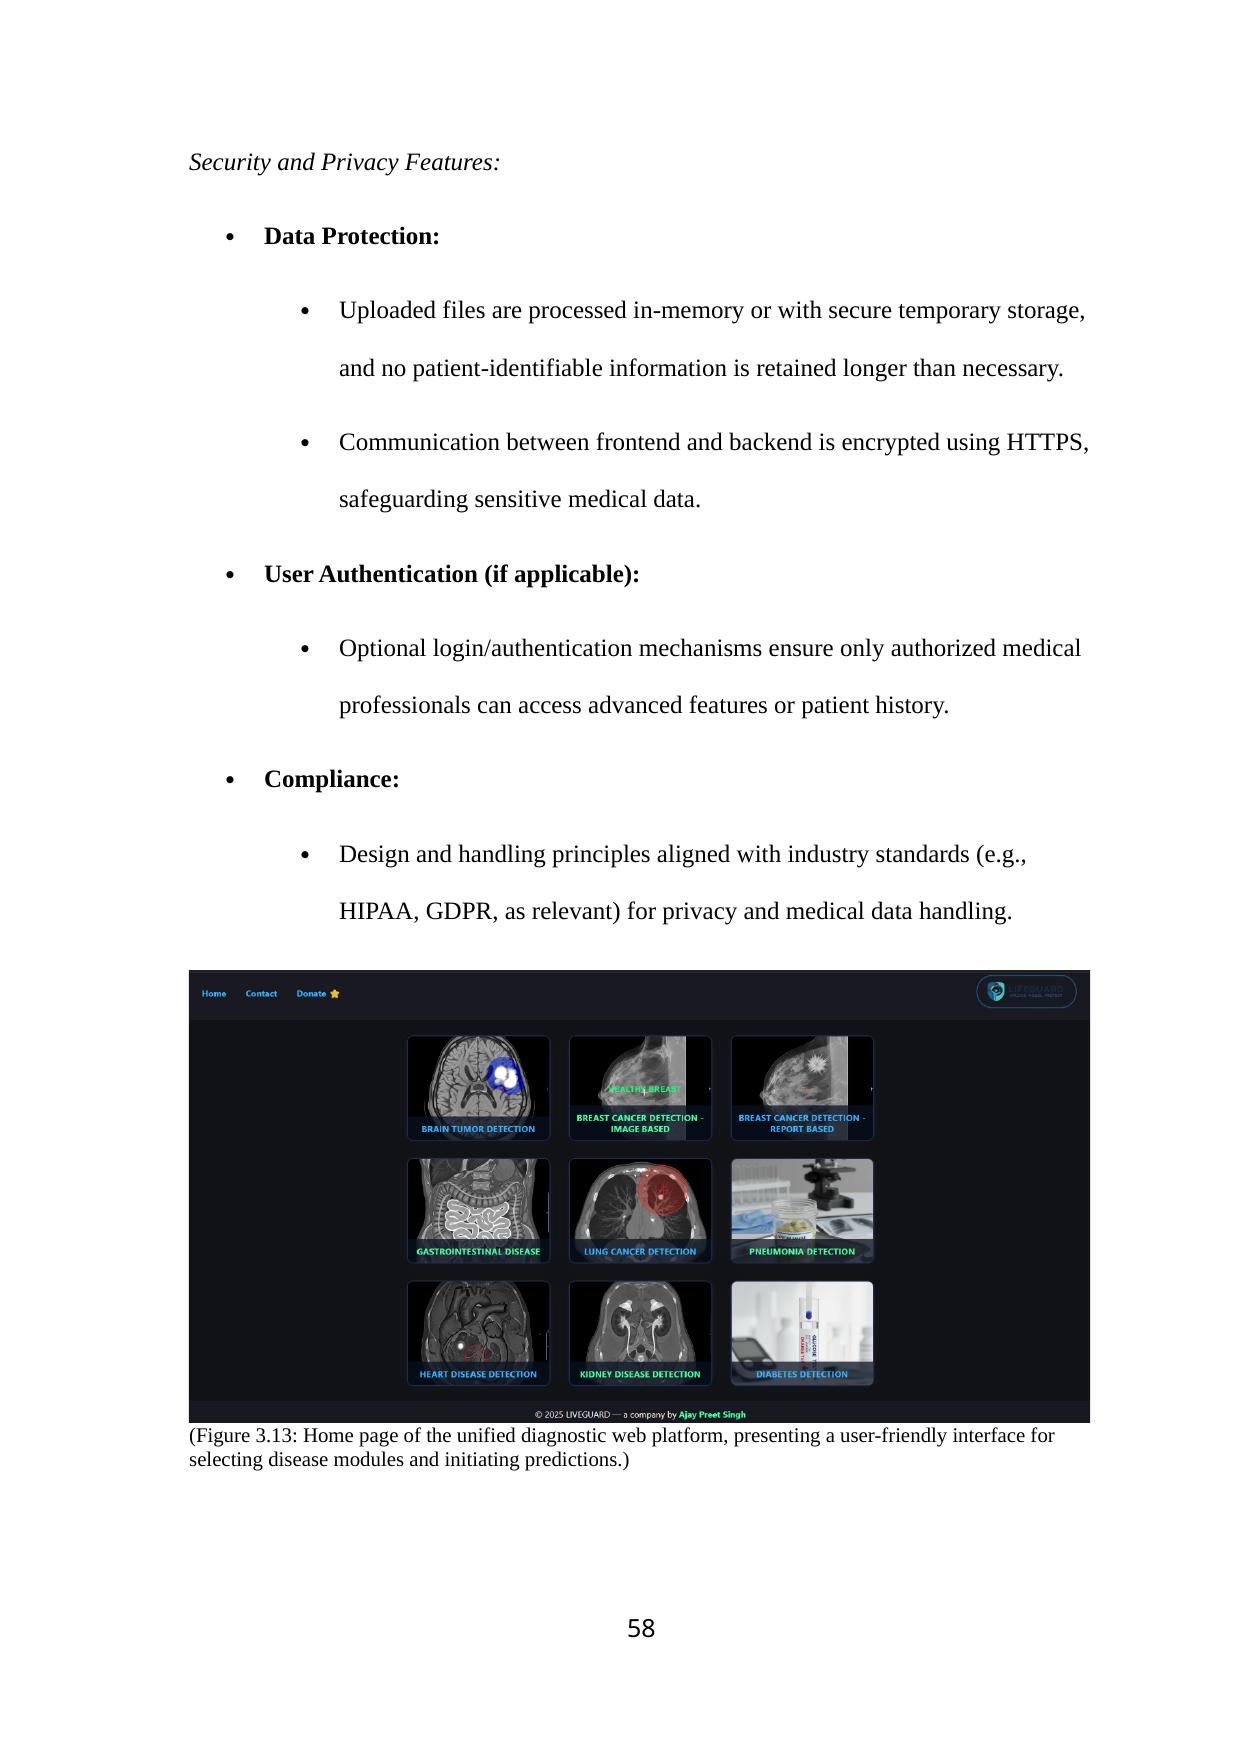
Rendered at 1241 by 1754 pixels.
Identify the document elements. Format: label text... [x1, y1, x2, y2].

list User Authentication (if applicable): [226, 559, 1093, 587]
list Data Protection: [226, 221, 1093, 250]
list Design and handling principles aligned with industry standards (e.g., HIPAA, GDPR, as relevant) for privacy and medical data handling. [301, 839, 1093, 925]
list Uploaded files are processed in-memory or with secure temporary storage, and no patient-identifiable information is retained longer than necessary. [301, 295, 1093, 382]
picture [188, 970, 1091, 1423]
text Security and Privacy Features: [189, 147, 1093, 176]
list Communication between frontend and backend is encrypted using HTTPS, safeguarding sensitive medical data. [301, 427, 1093, 513]
list Compliance: [226, 764, 1093, 793]
list Optional login/authentication mechanisms ensure only authorized medical professionals can access advanced features or patient history. [301, 633, 1093, 719]
